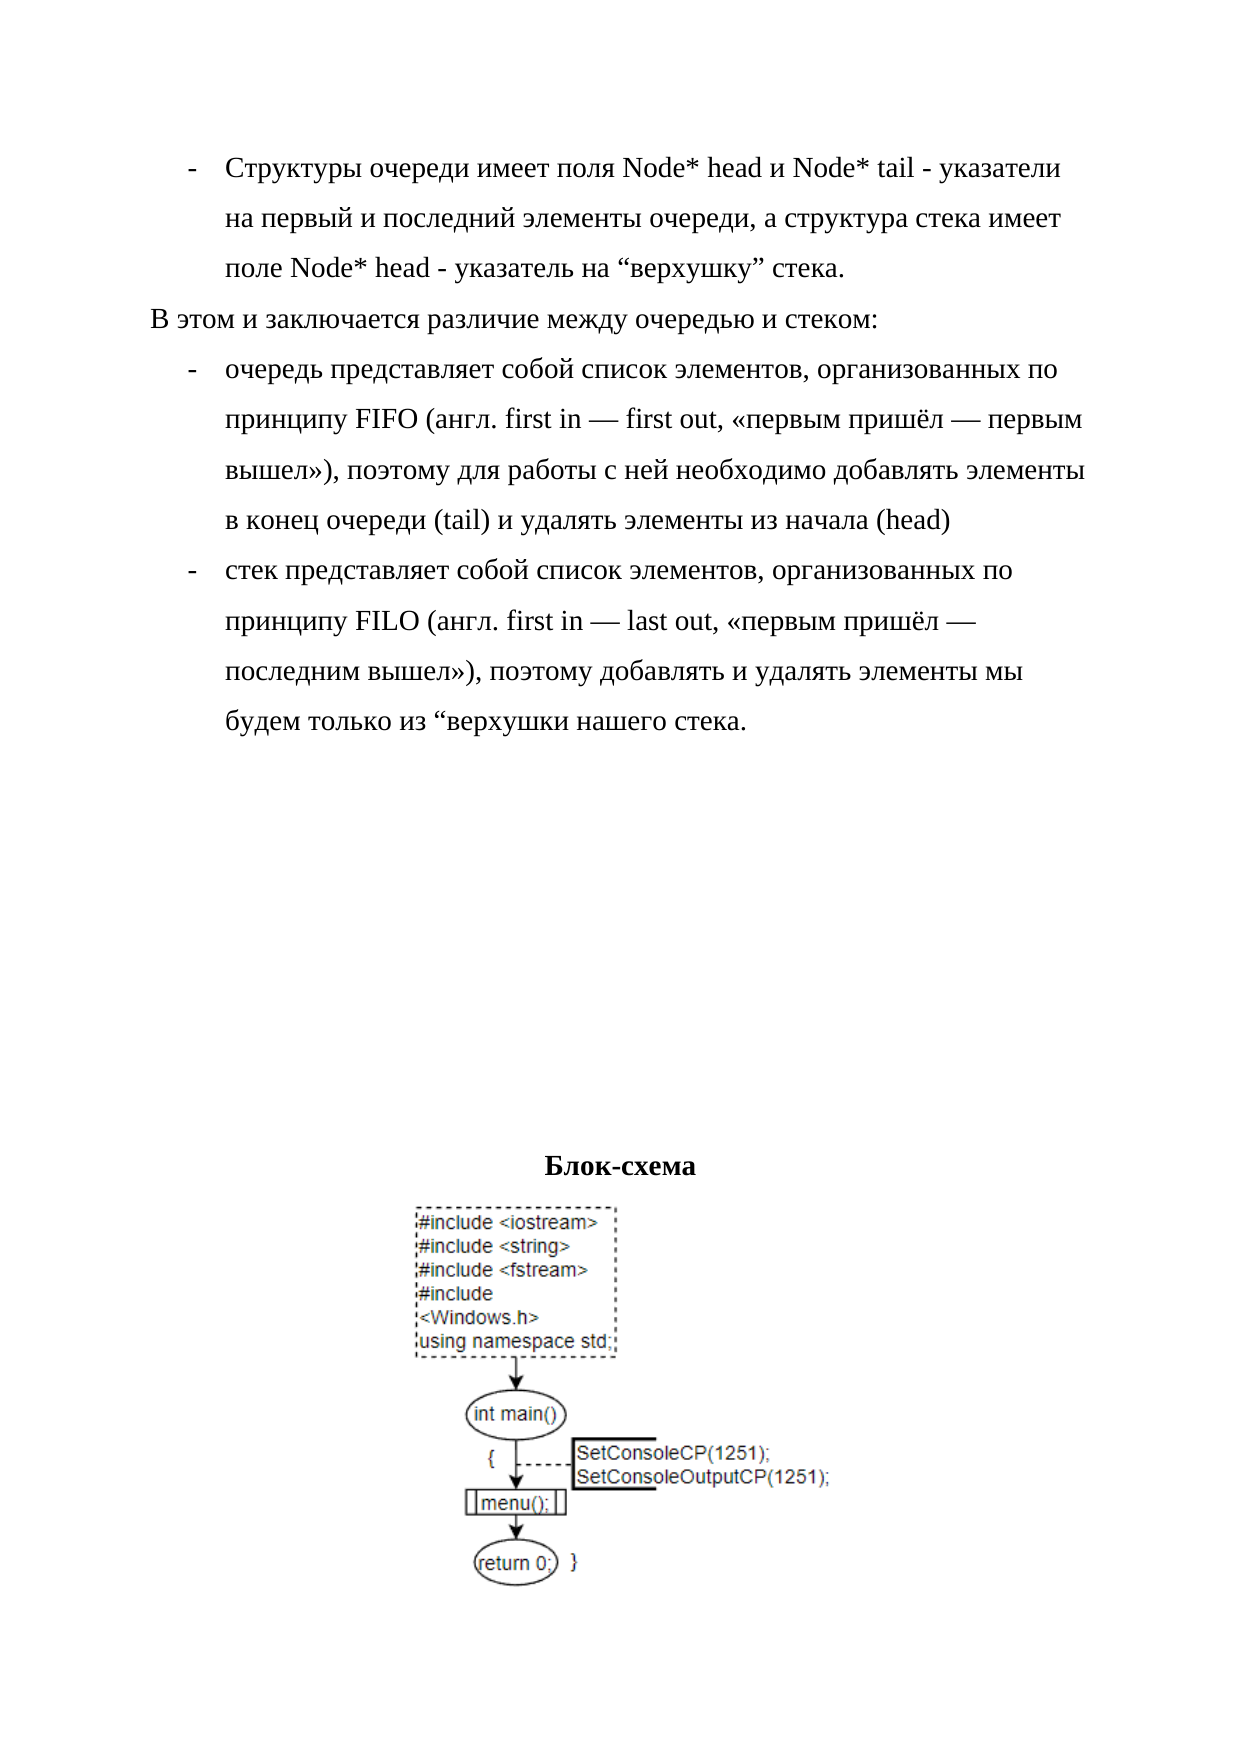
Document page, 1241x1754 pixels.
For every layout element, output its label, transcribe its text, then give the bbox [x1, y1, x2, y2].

list стек представляет собой список элементов, организованных по принципу FILO (англ. first in — last out, «первым пришёл — последним вышел»), поэтому добавлять и удалять элементы мы будем только из “верхушки нашего стека. [187, 552, 1090, 737]
text В этом и заключается различие между очередью и стеком: [150, 301, 1090, 334]
picture [402, 1193, 838, 1594]
subtitle Блок-схема [150, 1148, 1090, 1181]
list очередь представляет собой список элементов, организованных по принципу FIFO (англ. first in — first out, «первым пришёл — первым вышел»), поэтому для работы с ней необходимо добавлять элементы в конец очереди (tail) и удалять элементы из начала (head) [187, 351, 1090, 536]
list Структуры очереди имеет поля Node* head и Node* tail - указатели на первый и последний элементы очереди, а структура стека имеет поле Node* head - указатель на “верхушку” стека. [187, 150, 1090, 284]
